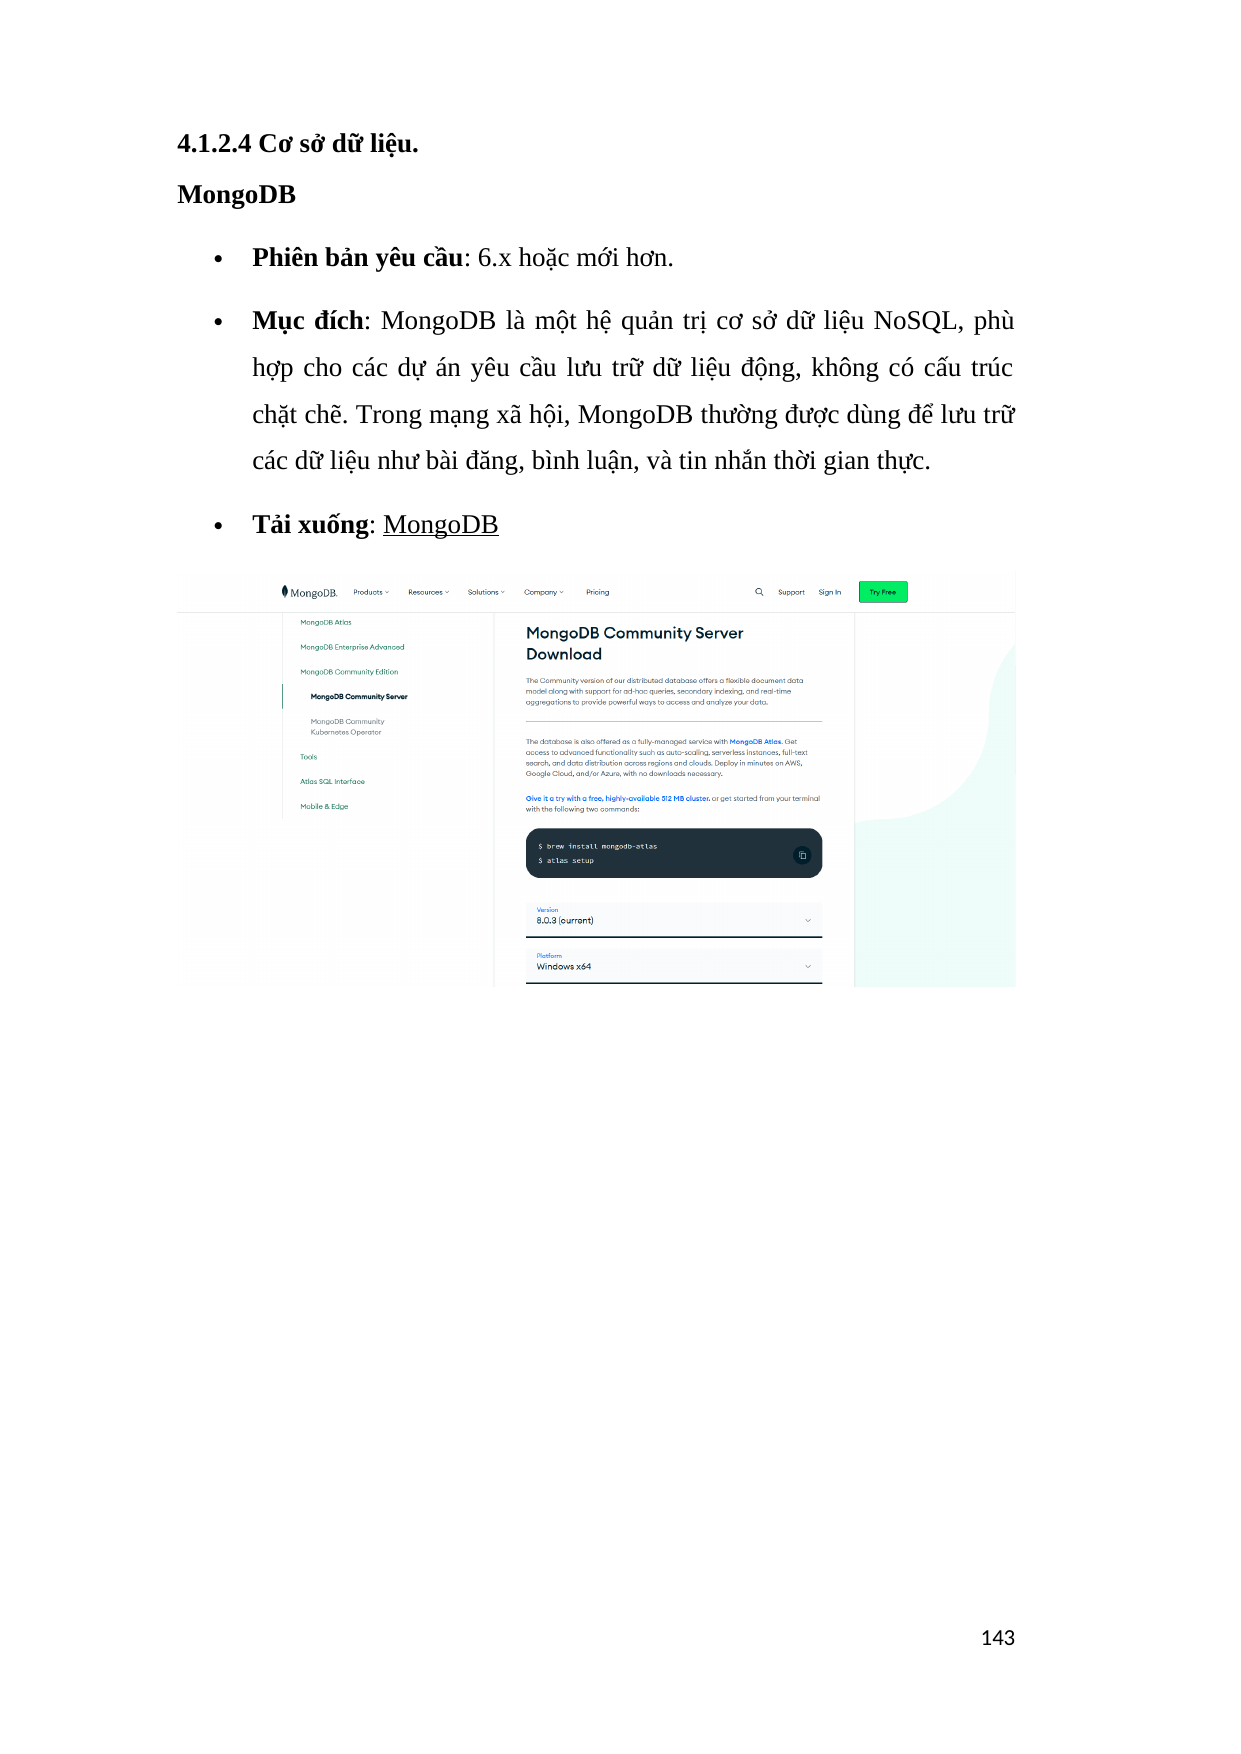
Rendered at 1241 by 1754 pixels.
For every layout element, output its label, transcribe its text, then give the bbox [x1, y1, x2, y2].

text MongoDB [177, 178, 1015, 209]
list Mục đích: MongoDB là một hệ quản trị cơ sở dữ liệu NoSQL, phù hợp cho các dự án yêu cầu lưu trữ dữ liệu động, không có cấu trúc chặt chẽ. Trong mạng xã hội, MongoDB thường được dùng để lưu trữ các dữ liệu như bài đăng, bình luận, và tin nhắn thời gian thực. [214, 304, 1015, 476]
picture [177, 571, 1016, 987]
list Tải xuống: MongoDB [214, 508, 1015, 539]
list Phiên bản yêu cầu: 6.x hoặc mới hơn. [214, 241, 1015, 272]
subtitle 4.1.2.4 Cơ sở dữ liệu. [177, 127, 1015, 158]
